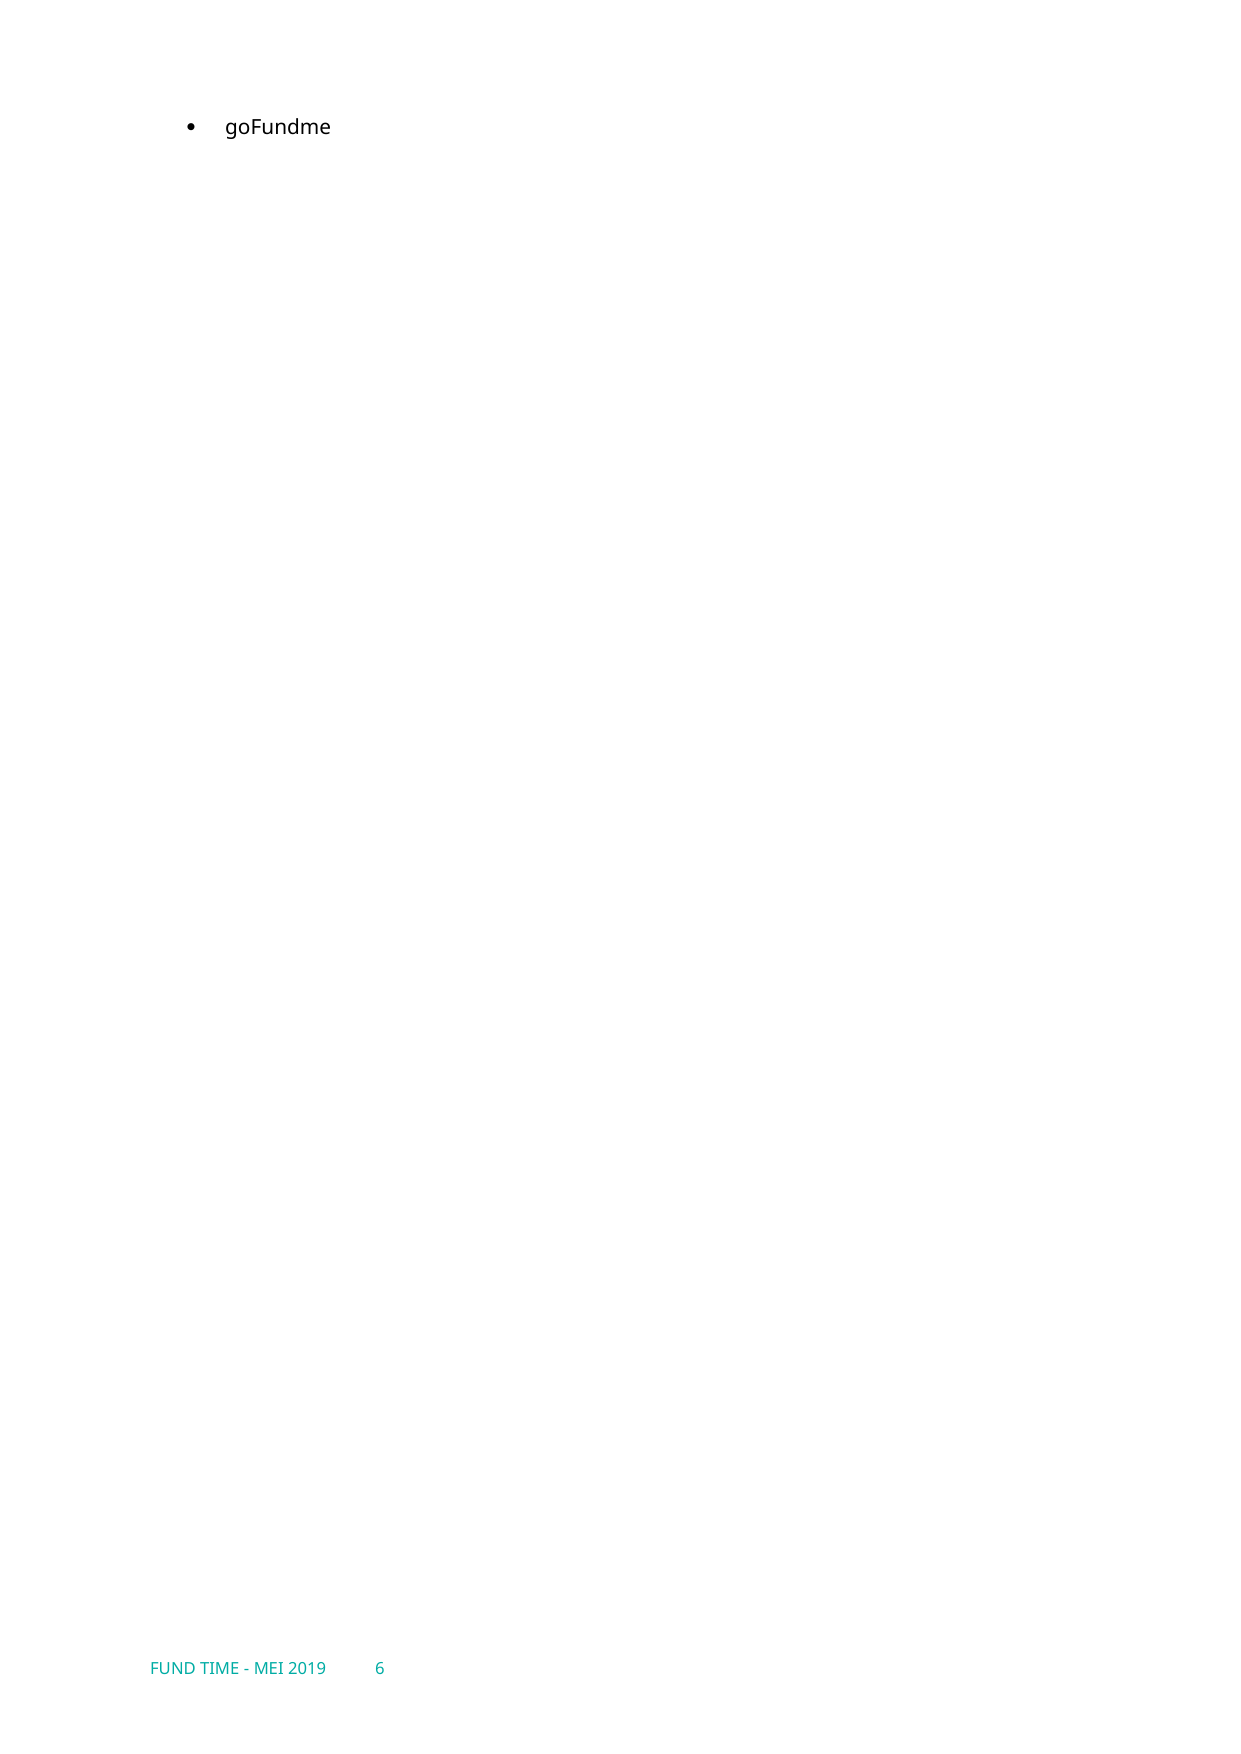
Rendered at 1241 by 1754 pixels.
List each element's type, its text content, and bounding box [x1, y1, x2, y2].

list goFundme [187, 112, 1090, 141]
